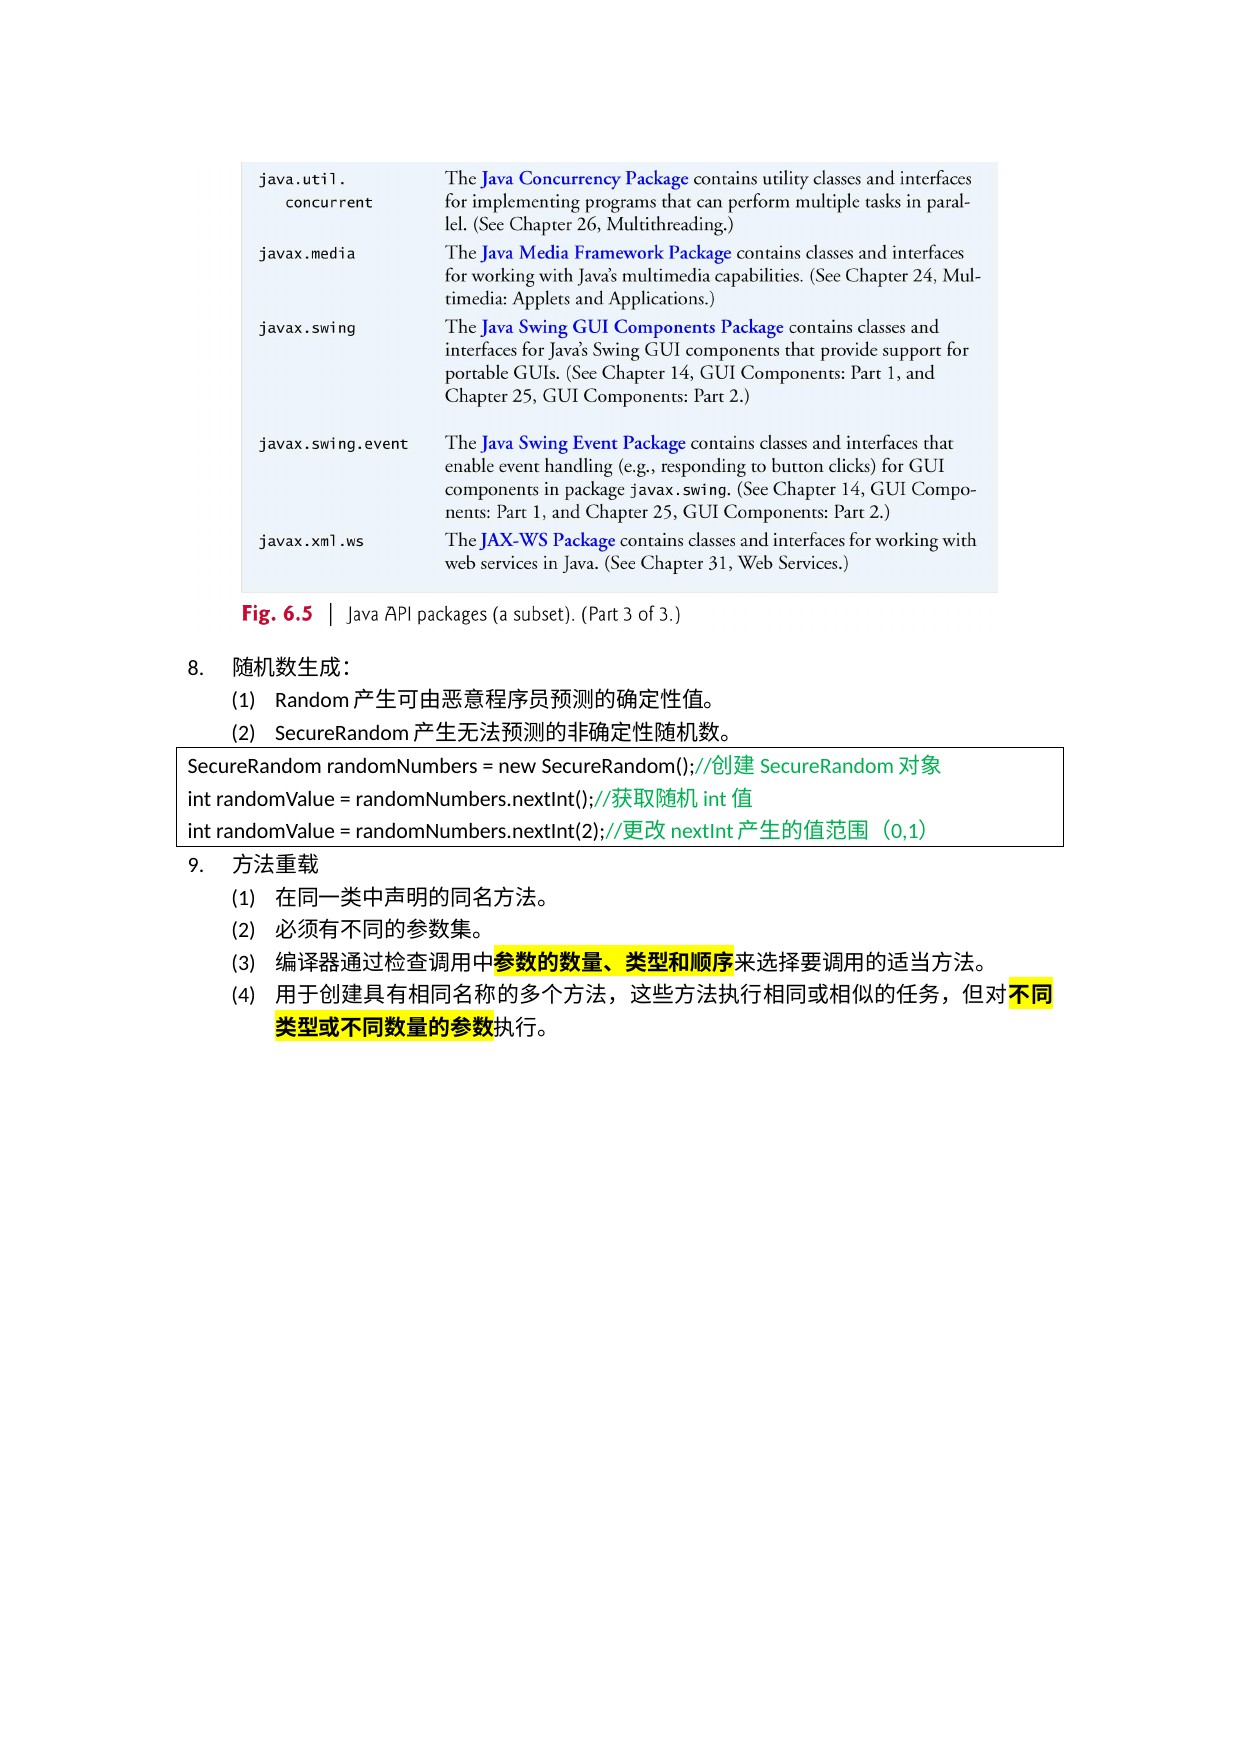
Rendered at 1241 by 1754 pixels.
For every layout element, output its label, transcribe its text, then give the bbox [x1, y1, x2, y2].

list 用于创建具有相同名称的多个方法，这些方法执行相同或相似的任务，但对不同类型或不同数量的参数执行。 [231, 977, 1053, 1042]
picture [187, 162, 1003, 635]
table_header SecureRandom randomNumbers = new SecureRandom();//创建SecureRandom对象 int randomValue = randomNumbers.nextInt();//获取随机int值 int randomValue = randomNumbers.nextInt(2);//更改nextInt产生的值范围（0,1） [177, 748, 1063, 846]
list 编译器通过检查调用中参数的数量、类型和顺序来选择要调用的适当方法。 [231, 944, 1053, 977]
list Random产生可由恶意程序员预测的确定性值。 [231, 682, 1053, 714]
list 方法重载 [187, 847, 1053, 879]
list 在同一类中声明的同名方法。 [231, 879, 1053, 912]
list 随机数生成： [187, 649, 1053, 682]
list 必须有不同的参数集。 [231, 912, 1053, 944]
list SecureRandom产生无法预测的非确定性随机数。 [231, 714, 1053, 747]
